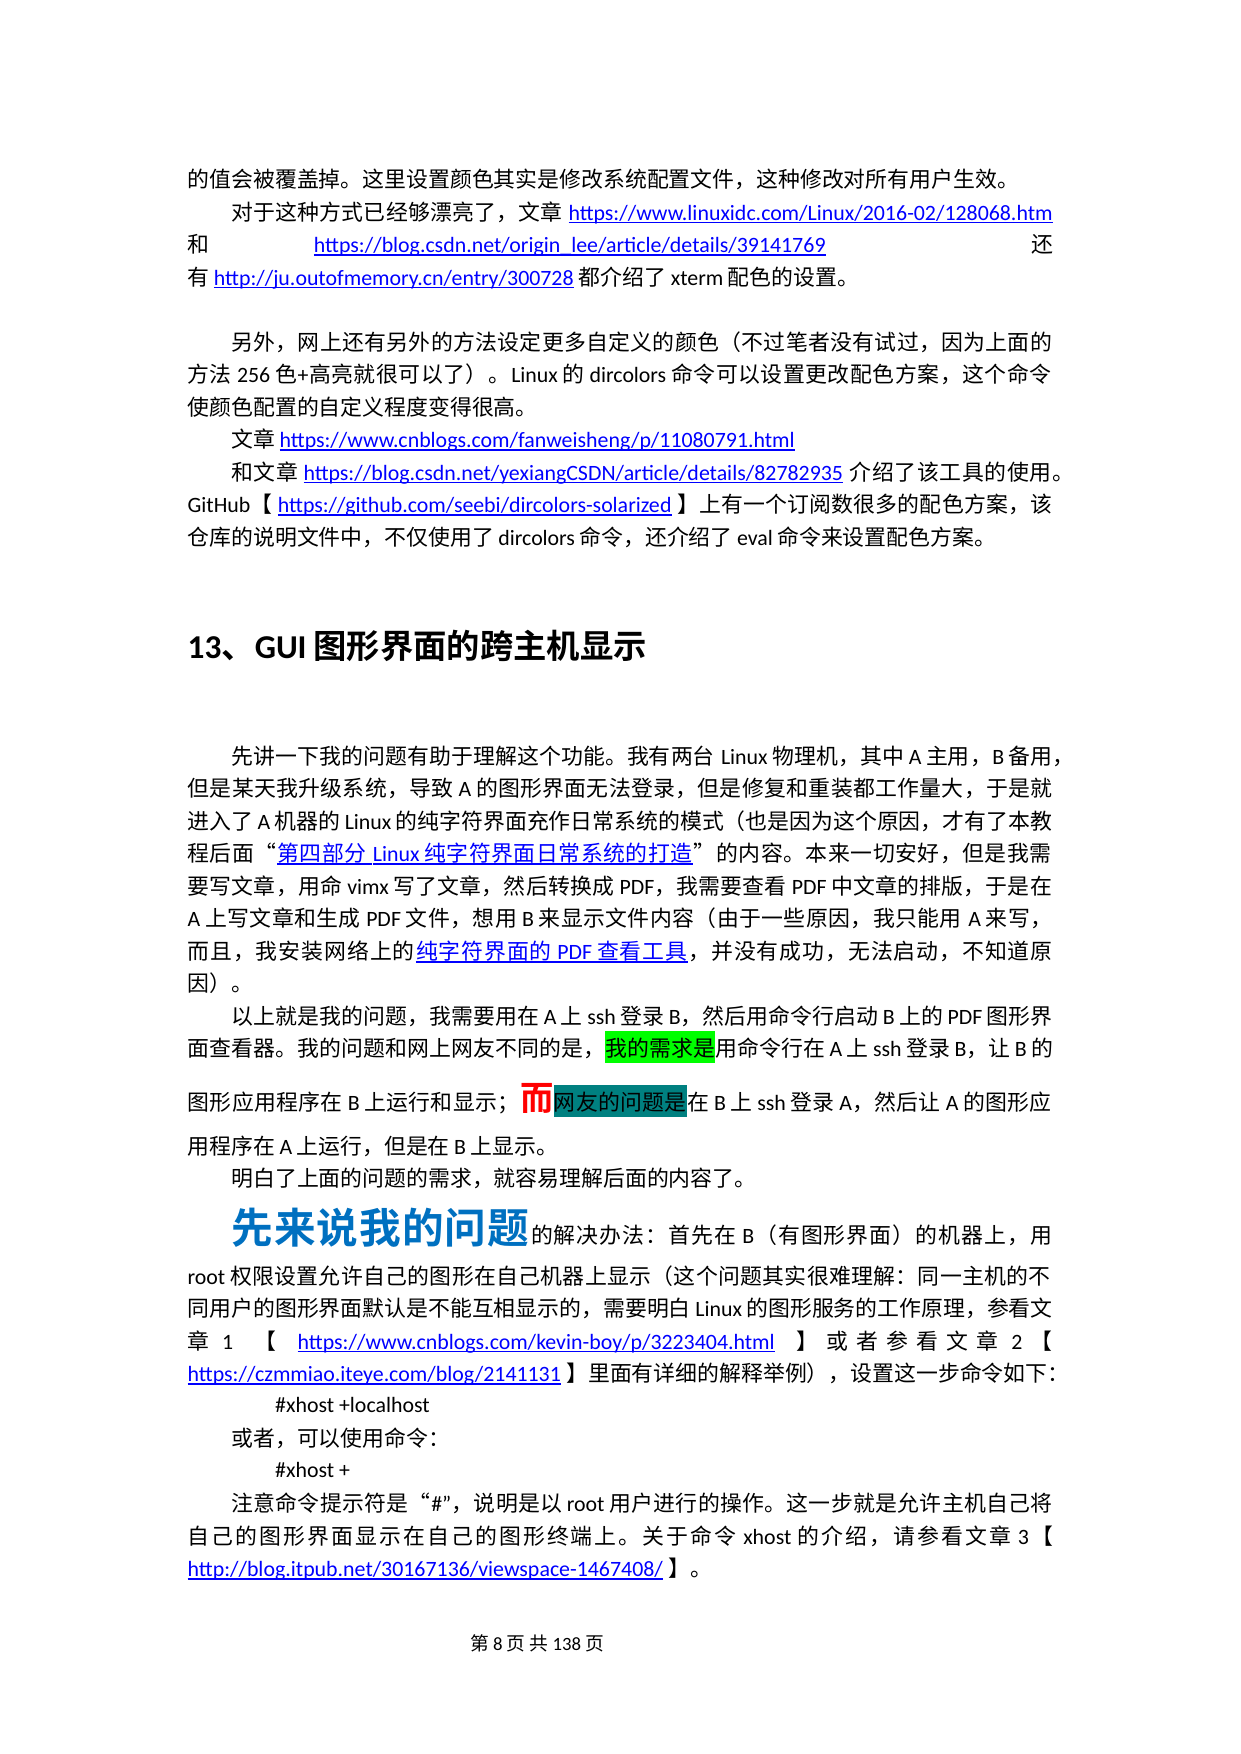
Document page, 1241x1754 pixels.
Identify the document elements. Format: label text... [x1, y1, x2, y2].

text #xhost + [187, 1453, 1053, 1486]
text 或者，可以使用命令： [187, 1421, 1053, 1453]
text 先来说我的问题的解决办法：首先在B（有图形界面）的机器上，用root权限设置允许自己的图形在自己机器上显示（这个问题其实很难理解：同一主机的不同用户的图形界面默认是不能互相显示的，需要明白Linux的图形服务的工作原理，参看文章1 【 https://www.cnblogs.com/kevin-boy/p/3223404.html 】或者参看文章2【 https://czmmiao.iteye.com/blog/2141131 】里面有详细的解释举例），设置这一步命令如下： [187, 1193, 1053, 1388]
text 先讲一下我的问题有助于理解这个功能。我有两台Linux物理机，其中A主用，B备用，但是某天我升级系统，导致A的图形界面无法登录，但是修复和重装都工作量大，于是就进入了A机器的Linux的纯字符界面充作日常系统的模式（也是因为这个原因，才有了本教程后面“第四部分 Linux纯字符界面日常系统的打造”的内容。本来一切安好，但是我需要写文章，用命vimx写了文章，然后转换成PDF，我需要查看PDF中文章的排版，于是在A上写文章和生成PDF文件，想用B来显示文件内容（由于一些原因，我只能用A来写，而且，我安装网络上的纯字符界面的PDF查看工具，并没有成功，无法启动，不知道原因）。 [187, 738, 1053, 998]
text 另外，网上还有另外的方法设定更多自定义的颜色（不过笔者没有试过，因为上面的方法256色+高亮就很可以了）。Linux的dircolors命令可以设置更改配色方案，这个命令使颜色配置的自定义程度变得很高。 [187, 324, 1053, 422]
text 对于这种方式已经够漂亮了，文章https://www.linuxidc.com/Linux/2016-02/128068.htm 和https://blog.csdn.net/origin_lee/article/details/39141769 还有http://ju.outofmemory.cn/entry/300728 都介绍了xterm配色的设置。 [187, 194, 1053, 292]
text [187, 162, 1053, 194]
subtitle 13、GUI图形界面的跨主机显示 [187, 612, 1053, 677]
text 注意命令提示符是“#”，说明是以root用户进行的操作。这一步就是允许主机自己将自己的图形界面显示在自己的图形终端上。关于命令xhost的介绍，请参看文章3【 http://blog.itpub.net/30167136/viewspace-1467408/ 】。 [187, 1486, 1053, 1583]
text 明白了上面的问题的需求，就容易理解后面的内容了。 [187, 1161, 1053, 1193]
text 和文章https://blog.csdn.net/yexiangCSDN/article/details/82782935 介绍了该工具的使用。GitHub【 https://github.com/seebi/dircolors-solarized 】上有一个订阅数很多的配色方案，该仓库的说明文件中，不仅使用了dircolors命令，还介绍了eval命令来设置配色方案。 [187, 454, 1053, 552]
text 以上就是我的问题，我需要用在A上ssh登录B，然后用命令行启动B上的PDF图形界面查看器。我的问题和网上网友不同的是，我的需求是用命令行在A上ssh登录B，让B的图形应用程序在B上运行和显示；而网友的问题是在B上ssh登录A，然后让A的图形应用程序在A上运行，但是在B上显示。 [187, 998, 1053, 1161]
text #xhost +localhost [187, 1388, 1053, 1421]
text 文章https://www.cnblogs.com/fanweisheng/p/11080791.html [187, 422, 1053, 454]
